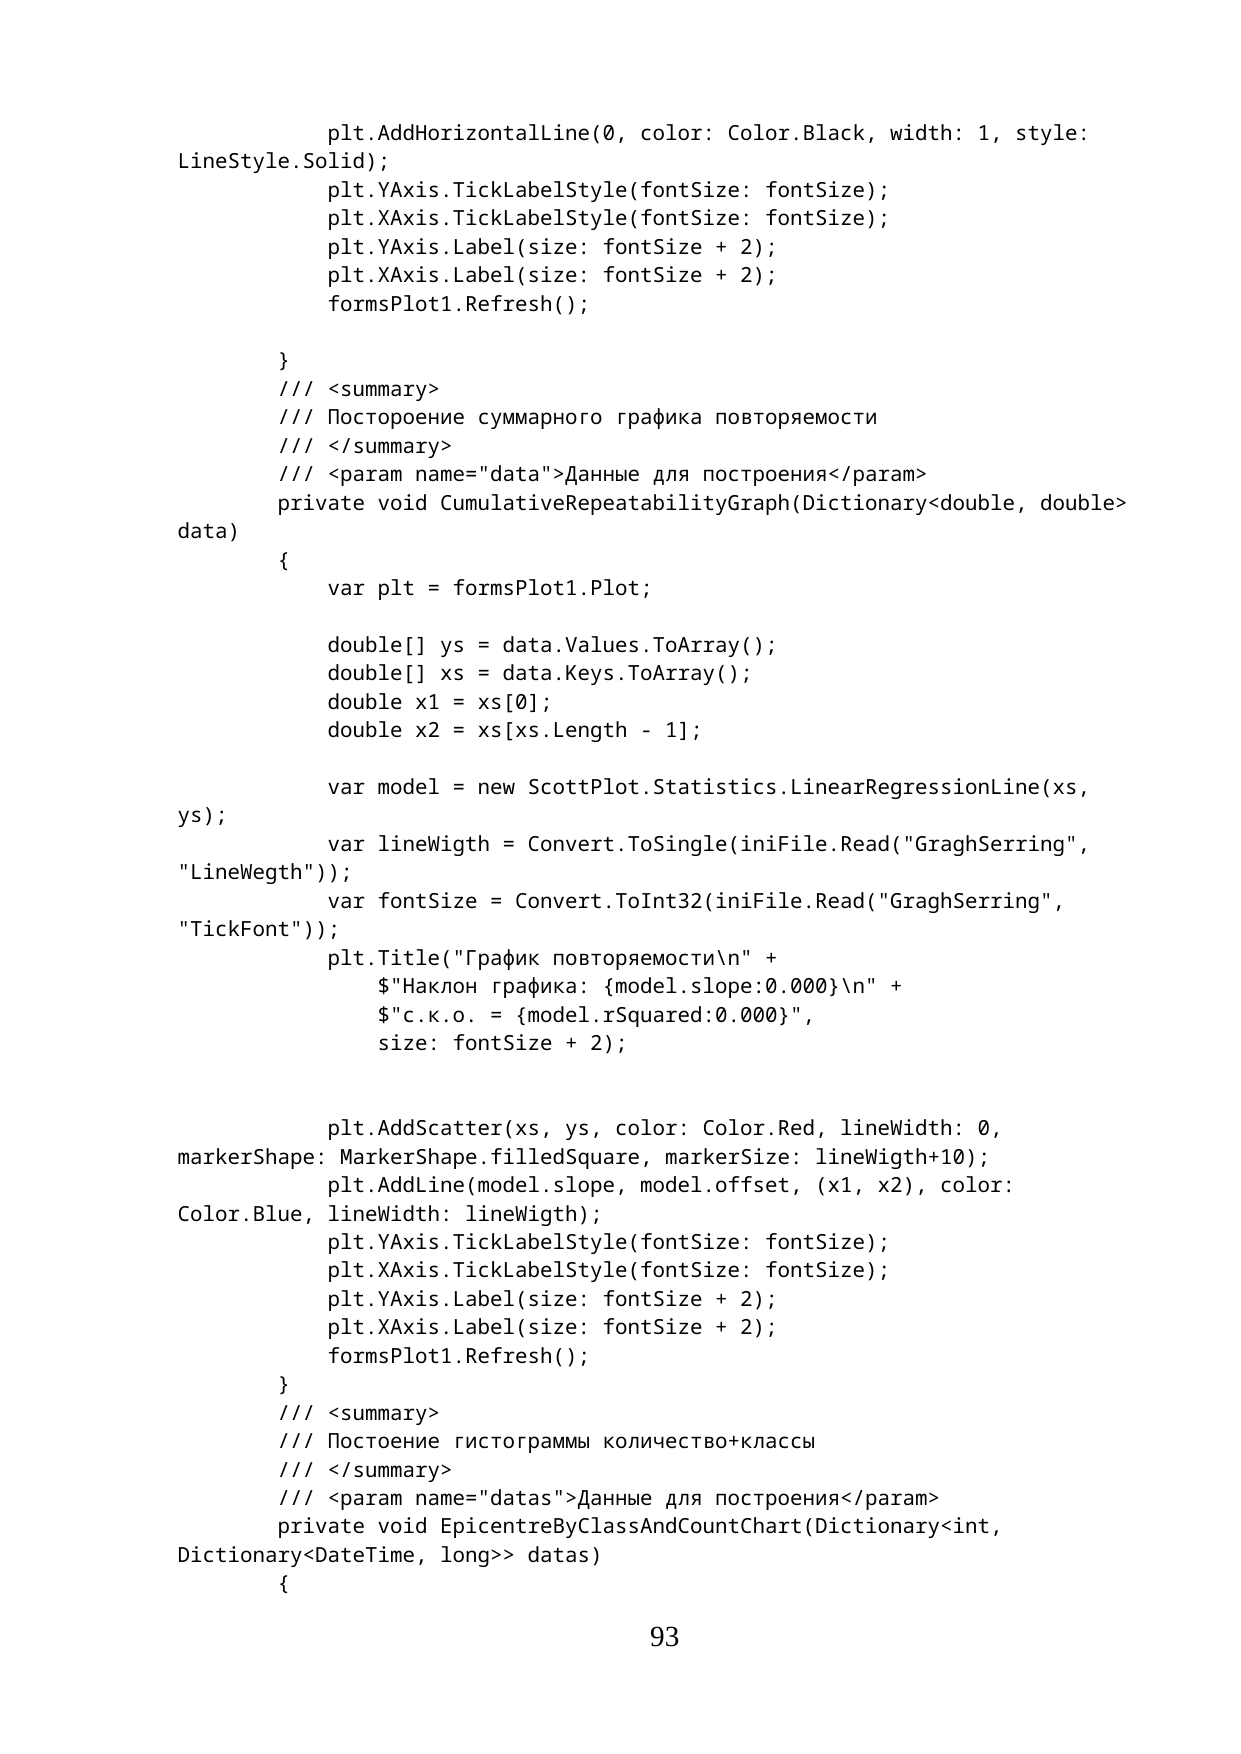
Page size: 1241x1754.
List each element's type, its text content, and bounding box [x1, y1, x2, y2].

text var lineWigth = Convert.ToSingle(iniFile.Read("GraghSerring", "LineWegth")); [177, 829, 1152, 886]
text var fontSize = Convert.ToInt32(iniFile.Read("GraghSerring", "TickFont")); [177, 886, 1152, 943]
text } [177, 1369, 1152, 1398]
text { [177, 1568, 1152, 1597]
text formsPlot1.Refresh(); [177, 289, 1152, 317]
text plt.Title("График повторяемости\n" + [177, 943, 1152, 971]
text private void CumulativeRepeatabilityGraph(Dictionary<double, double> data) [177, 488, 1152, 545]
text /// Постоение гистограммы количество+классы [177, 1426, 1152, 1455]
text double[] ys = data.Values.ToArray(); [177, 630, 1152, 658]
text plt.YAxis.Label(size: fontSize + 2); [177, 1284, 1152, 1312]
text formsPlot1.Refresh(); [177, 1341, 1152, 1369]
text /// <param name="data">Данные для построения</param> [177, 459, 1152, 488]
text plt.XAxis.TickLabelStyle(fontSize: fontSize); [177, 203, 1152, 232]
text var plt = formsPlot1.Plot; [177, 573, 1152, 602]
text /// Постороение суммарного графика повторяемости [177, 402, 1152, 431]
text /// <summary> [177, 1398, 1152, 1426]
text plt.XAxis.Label(size: fontSize + 2); [177, 260, 1152, 289]
text plt.YAxis.Label(size: fontSize + 2); [177, 232, 1152, 260]
text plt.XAxis.TickLabelStyle(fontSize: fontSize); [177, 1256, 1152, 1284]
text double x1 = xs[0]; [177, 687, 1152, 715]
text plt.XAxis.Label(size: fontSize + 2); [177, 1312, 1152, 1341]
text /// </summary> [177, 431, 1152, 459]
text double x2 = xs[xs.Length - 1]; [177, 715, 1152, 744]
text /// <param name="datas">Данные для построения</param> [177, 1483, 1152, 1512]
text plt.YAxis.TickLabelStyle(fontSize: fontSize); [177, 1227, 1152, 1256]
text /// </summary> [177, 1455, 1152, 1483]
text plt.AddLine(model.slope, model.offset, (x1, x2), color: Color.Blue, lineWidth: lineWigth); [177, 1170, 1152, 1227]
text { [177, 545, 1152, 573]
text plt.AddHorizontalLine(0, color: Color.Black, width: 1, style: LineStyle.Solid); [177, 118, 1152, 175]
text plt.YAxis.TickLabelStyle(fontSize: fontSize); [177, 175, 1152, 203]
text $"с.к.о. = {model.rSquared:0.000}", [177, 1000, 1152, 1028]
text /// <summary> [177, 374, 1152, 402]
text double[] xs = data.Keys.ToArray(); [177, 658, 1152, 687]
text } [177, 346, 1152, 374]
text var model = new ScottPlot.Statistics.LinearRegressionLine(xs, ys); [177, 772, 1152, 829]
text $"Наклон графика: {model.slope:0.000}\n" + [177, 971, 1152, 1000]
text plt.AddScatter(xs, ys, color: Color.Red, lineWidth: 0, markerShape: MarkerShape.filledSquare, markerSize: lineWigth+10); [177, 1113, 1152, 1170]
text private void EpicentreByClassAndCountChart(Dictionary<int, Dictionary<DateTime, long>> datas) [177, 1512, 1152, 1568]
text size: fontSize + 2); [177, 1028, 1152, 1057]
